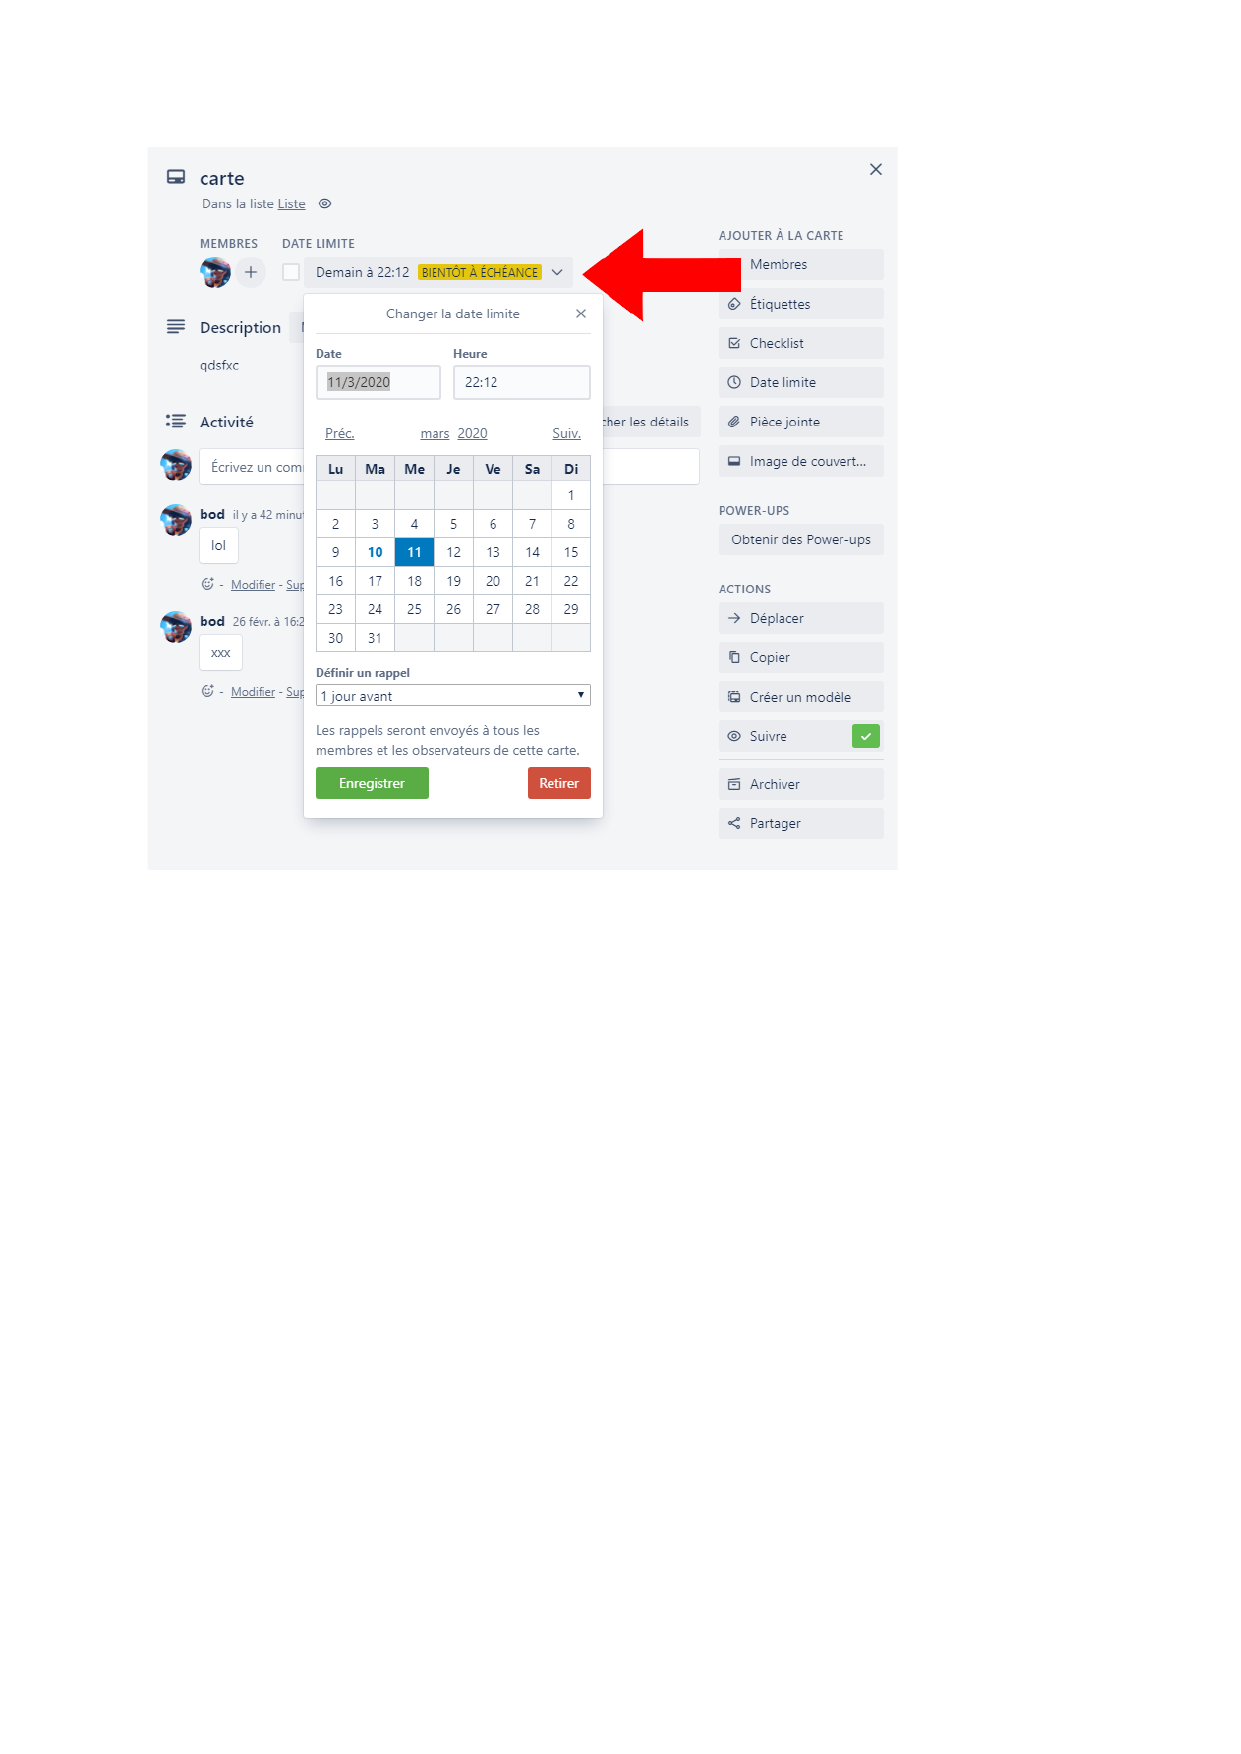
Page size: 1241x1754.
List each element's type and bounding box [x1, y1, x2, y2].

picture [147, 147, 898, 870]
